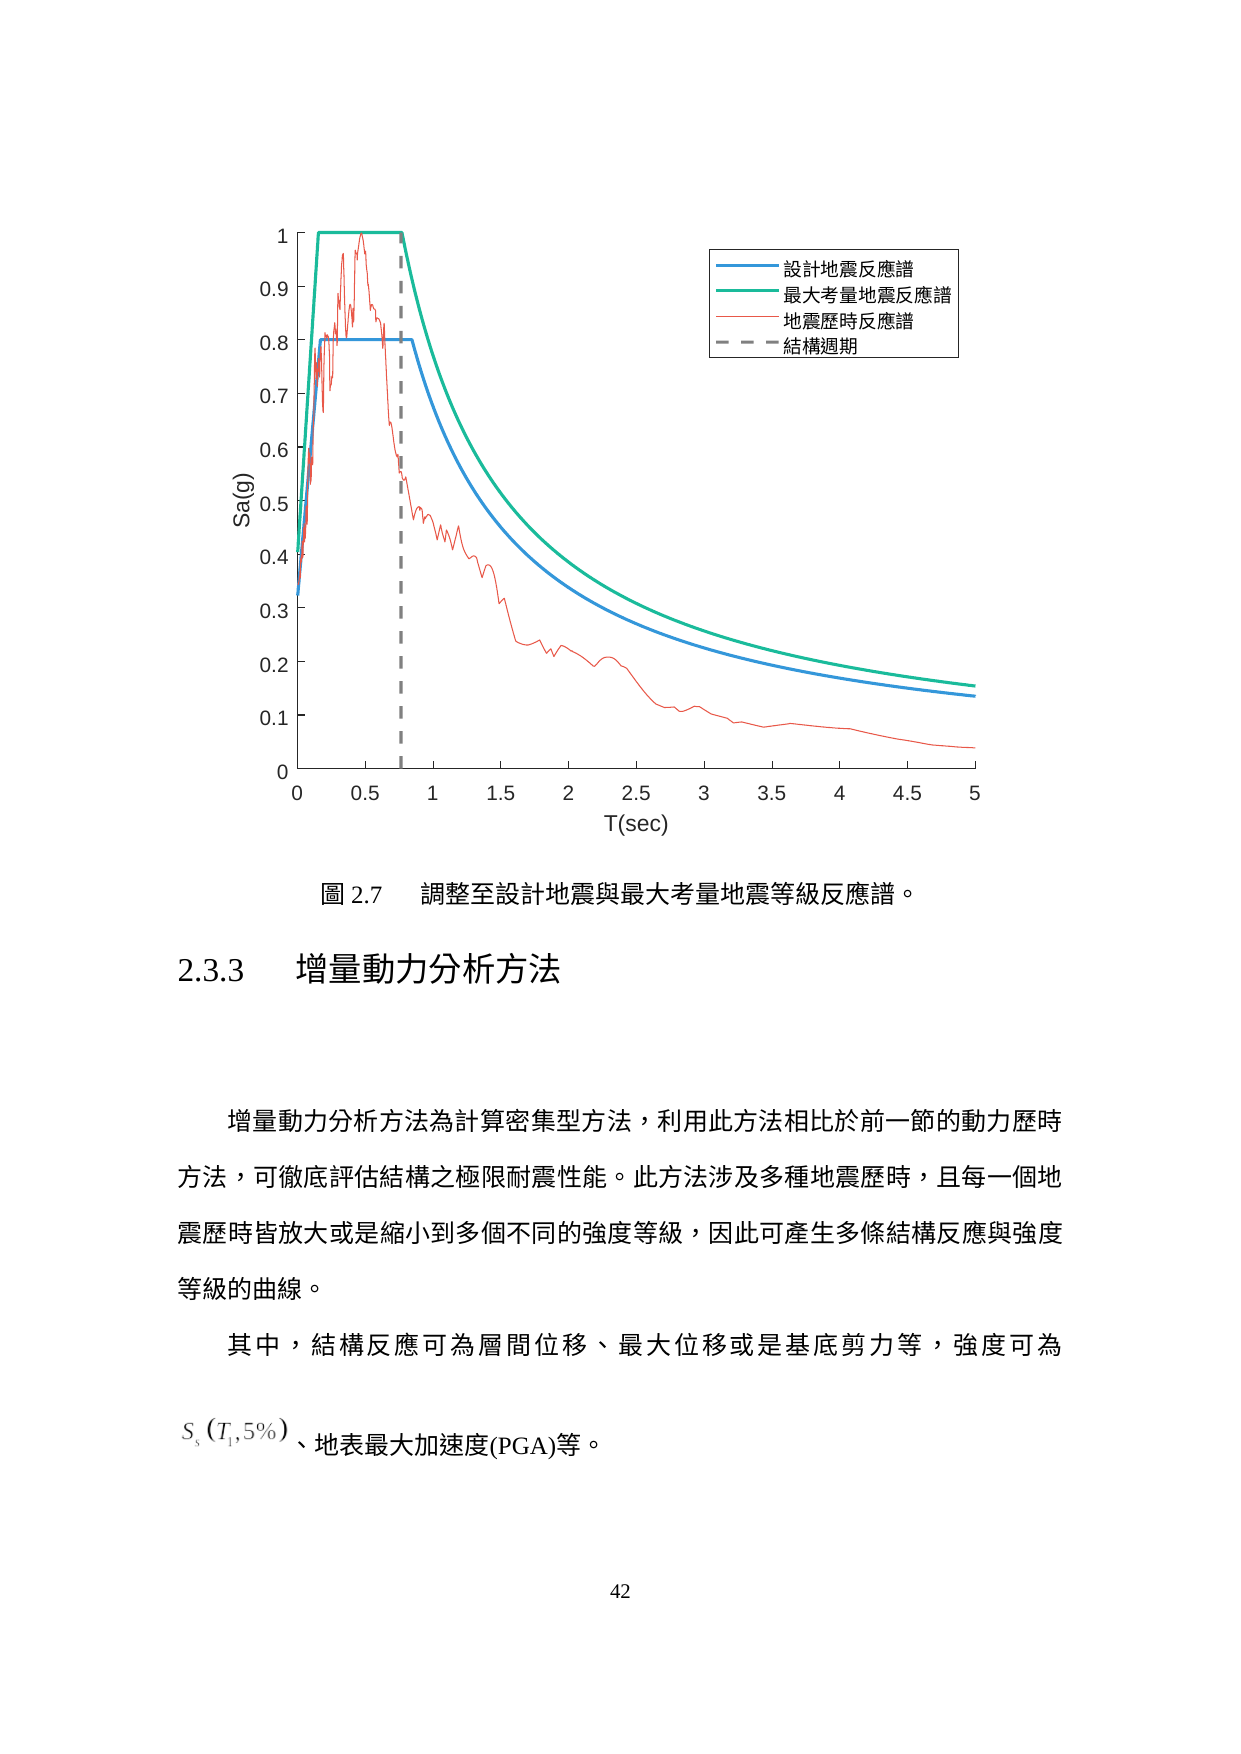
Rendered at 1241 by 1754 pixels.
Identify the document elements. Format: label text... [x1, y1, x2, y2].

text 其中，結構反應可為層間位移、最大位移或是基底剪力等，強度可為、地表最大加速度(PGA)等。 [177, 1325, 1063, 1475]
text 增量動力分析方法為計算密集型方法，利用此方法相比於前一節的動力歷時方法，可徹底評估結構之極限耐震性能。此方法涉及多種地震歷時，且每一個地震歷時皆放大或是縮小到多個不同的強度等級，因此可產生多條結構反應與強度等級的曲線。 [177, 1101, 1063, 1307]
subtitle 增量動力分析方法 [177, 929, 1063, 1004]
